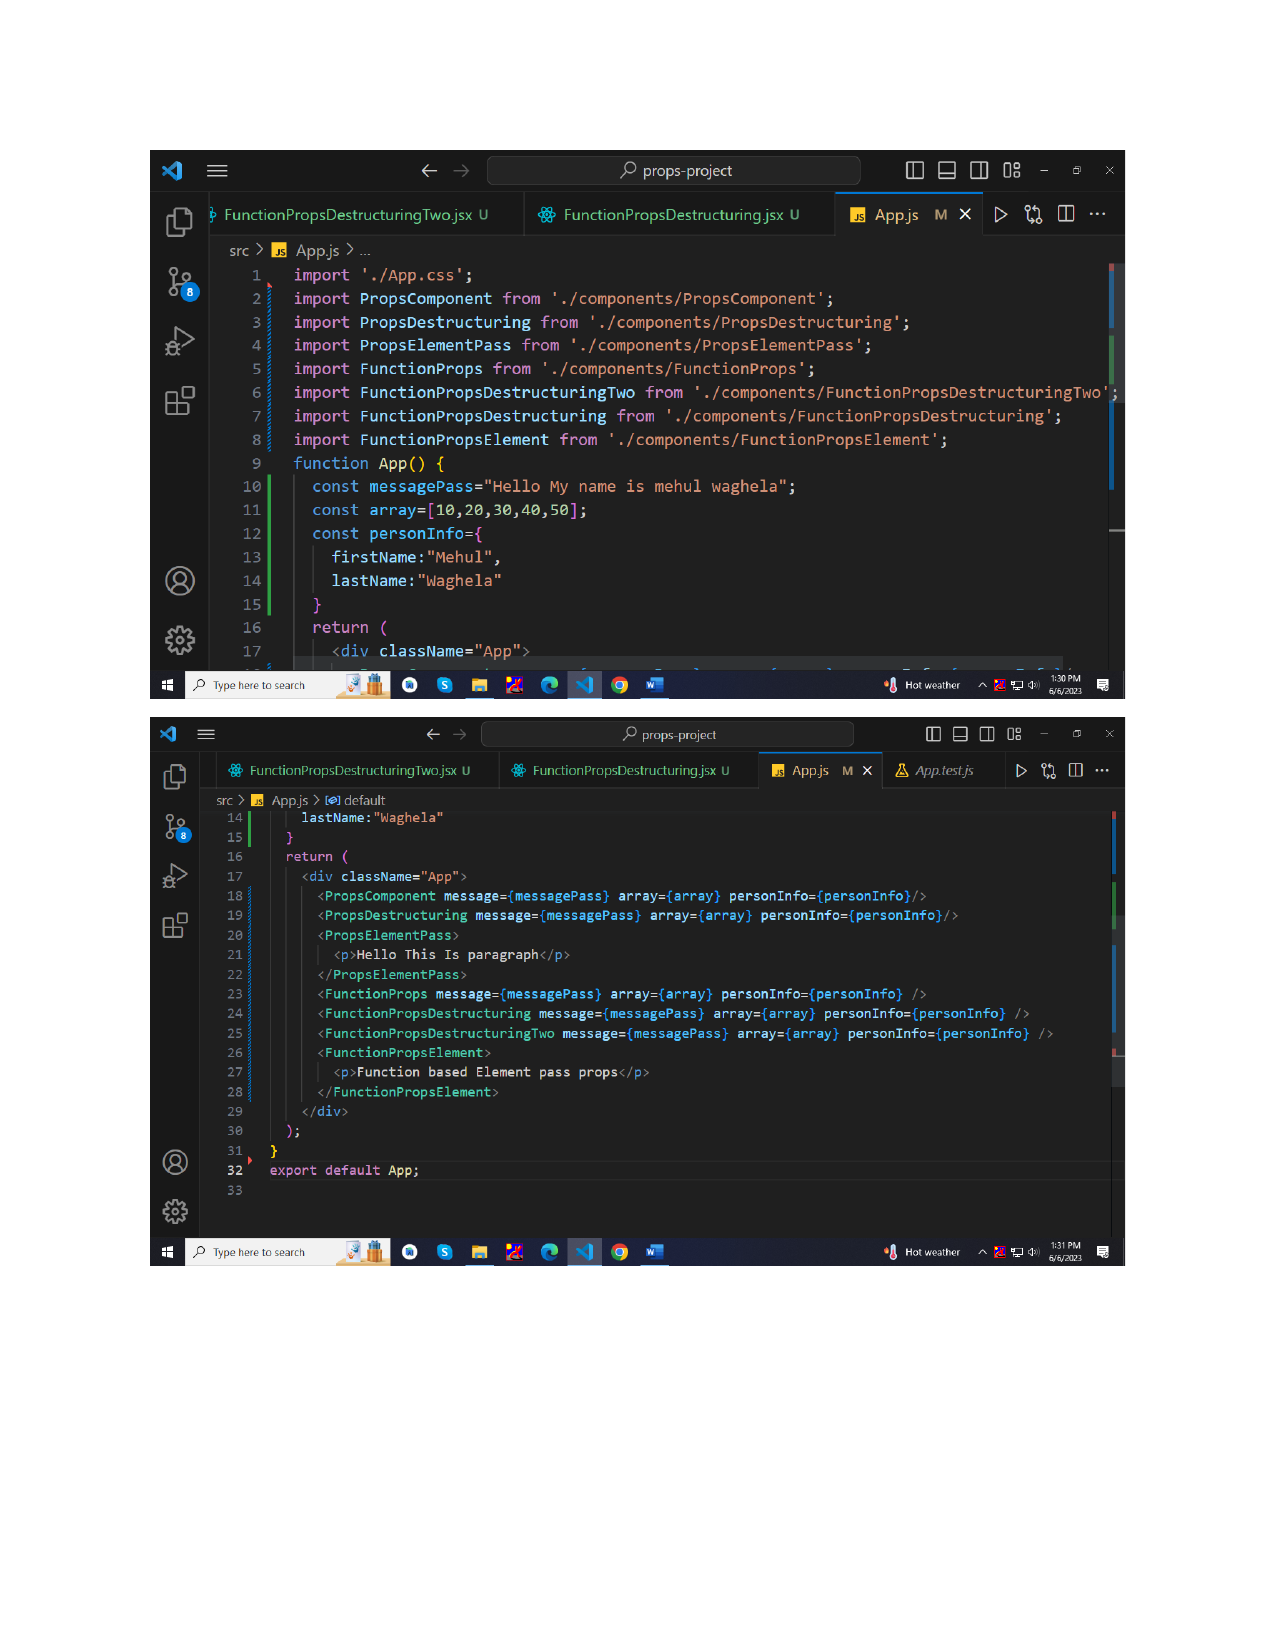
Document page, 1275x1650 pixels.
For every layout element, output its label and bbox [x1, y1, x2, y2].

picture [150, 717, 1125, 1266]
picture [150, 150, 1125, 699]
